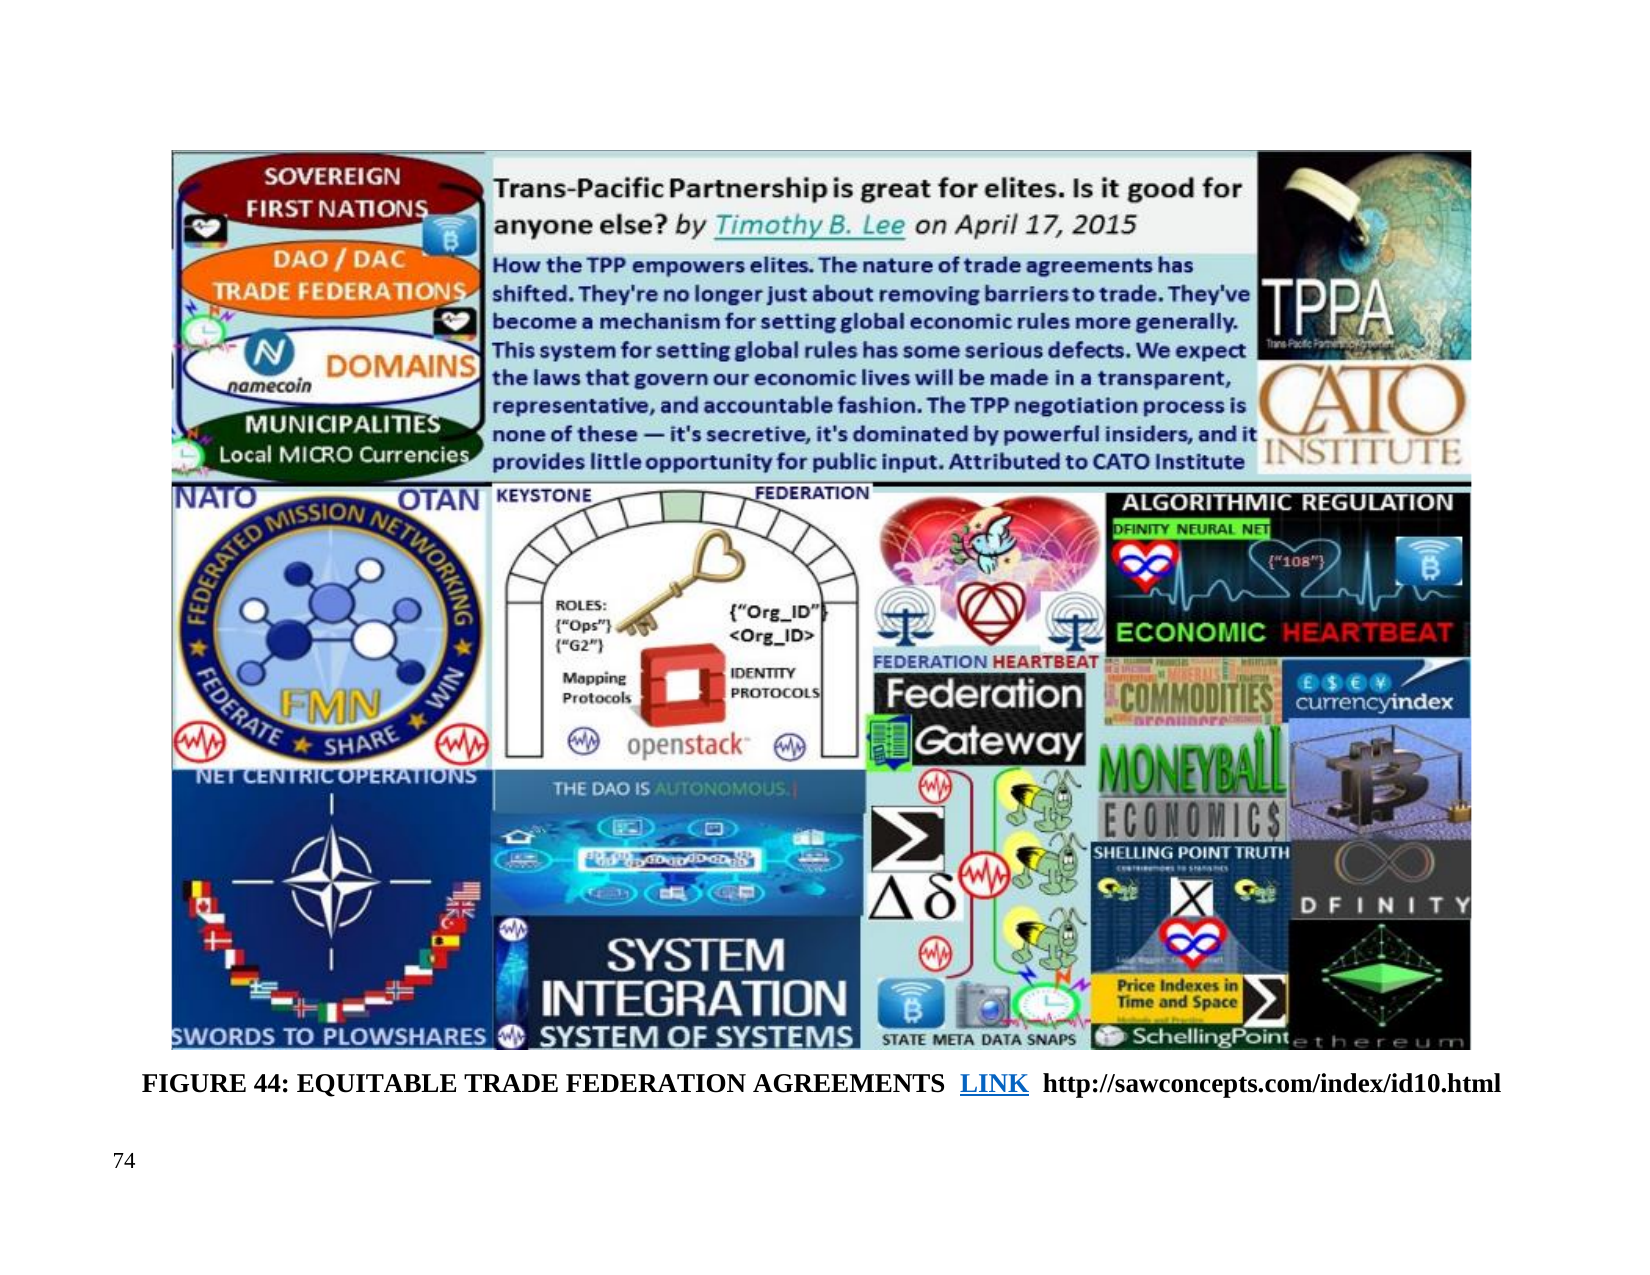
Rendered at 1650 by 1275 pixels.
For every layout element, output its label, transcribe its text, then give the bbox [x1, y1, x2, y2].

text FIGURE 44: EQUITABLE TRADE FEDERATION AGREEMENTS LINK http://sawconcepts.com/index/id10.html [112, 1067, 1531, 1098]
picture [171, 150, 1472, 1050]
